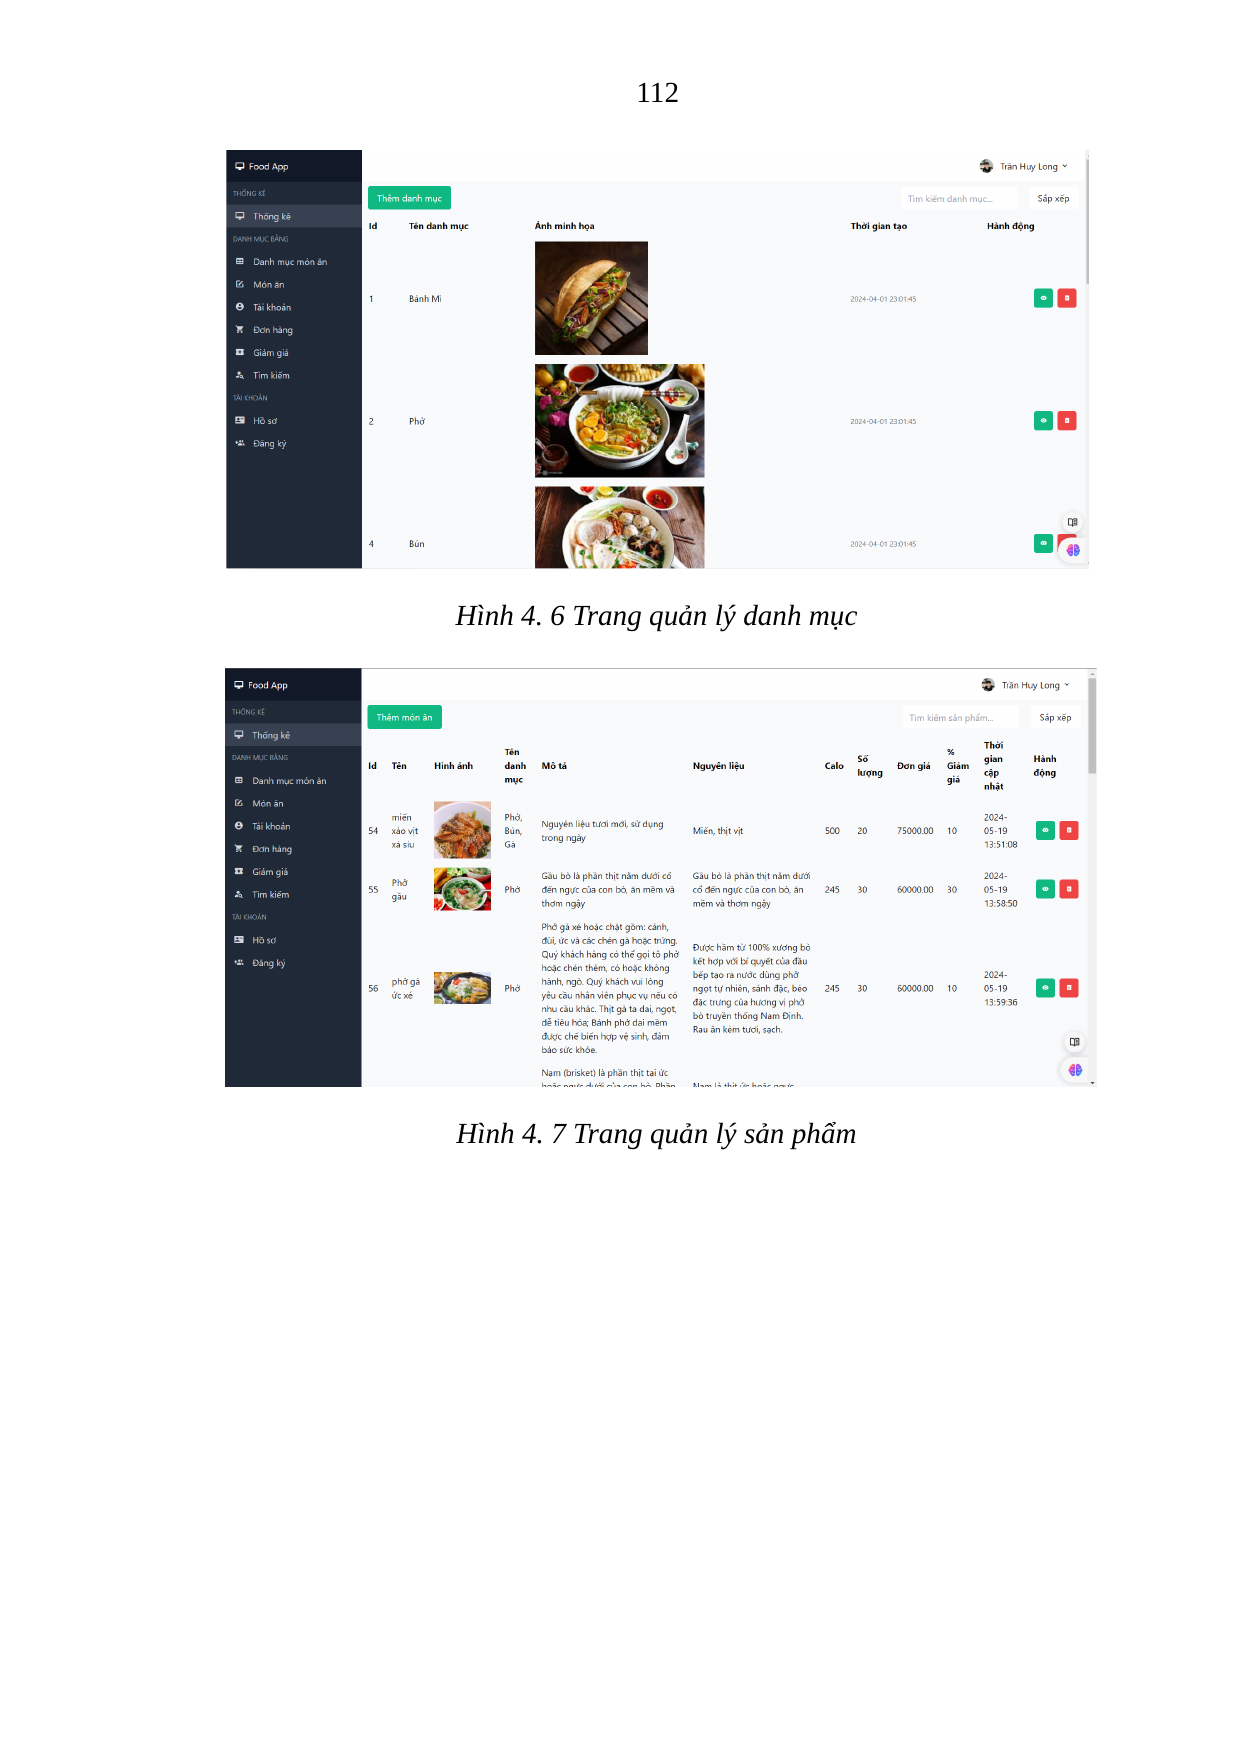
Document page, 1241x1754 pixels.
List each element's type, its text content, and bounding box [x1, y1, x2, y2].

text Hình 4. 7 Trang quản lý sản phẩm [150, 1116, 1090, 1149]
text Hình 4. 6 Trang quản lý danh mục [150, 598, 1090, 631]
picture [225, 668, 1097, 1087]
picture [226, 150, 1089, 569]
